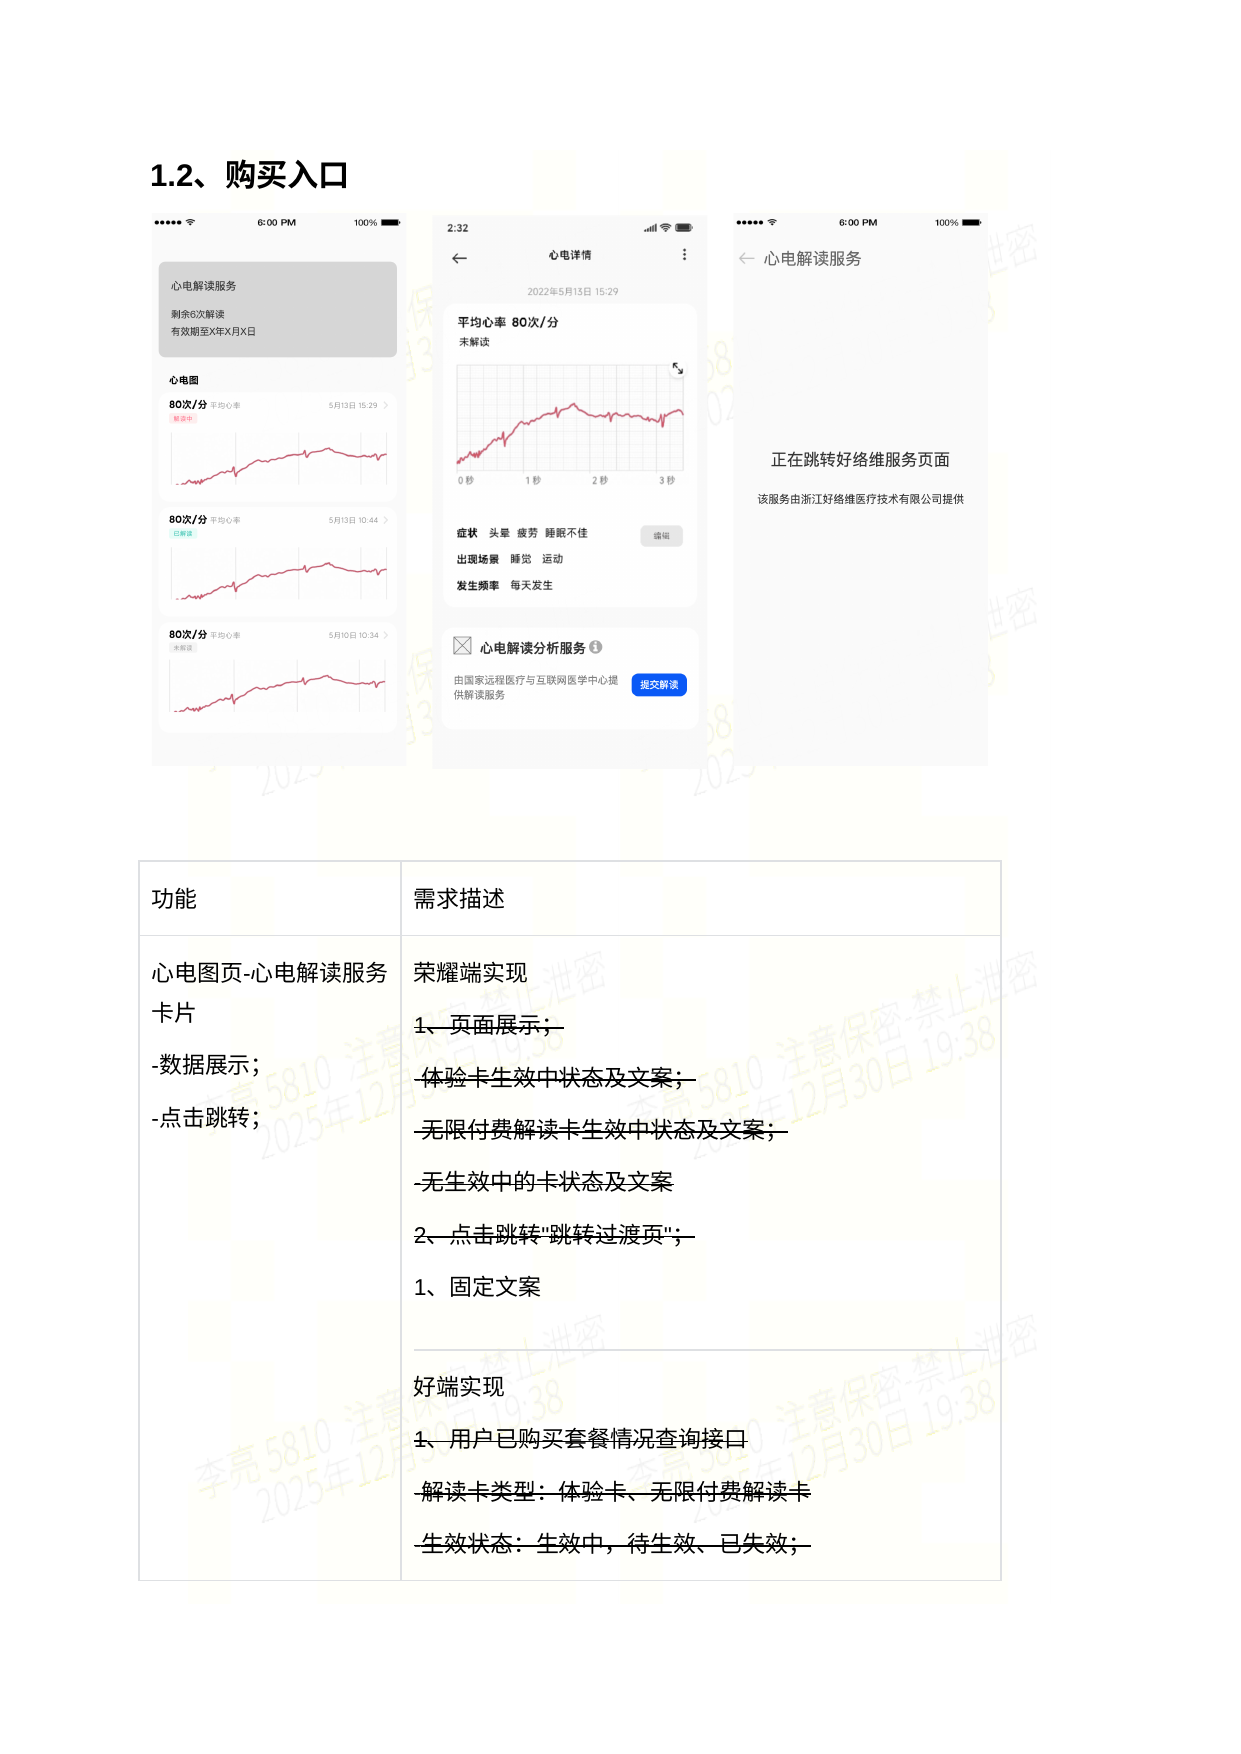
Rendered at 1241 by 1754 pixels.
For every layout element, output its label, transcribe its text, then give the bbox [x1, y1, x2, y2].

picture [151, 213, 407, 766]
table_header [420, 195, 720, 832]
picture [188, 150, 1052, 1604]
table_header [139, 195, 419, 832]
table_header [720, 195, 1001, 832]
table_header 功能 [140, 862, 400, 935]
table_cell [402, 936, 1000, 1580]
table_header 需求描述 [402, 862, 1000, 935]
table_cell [140, 936, 400, 1580]
